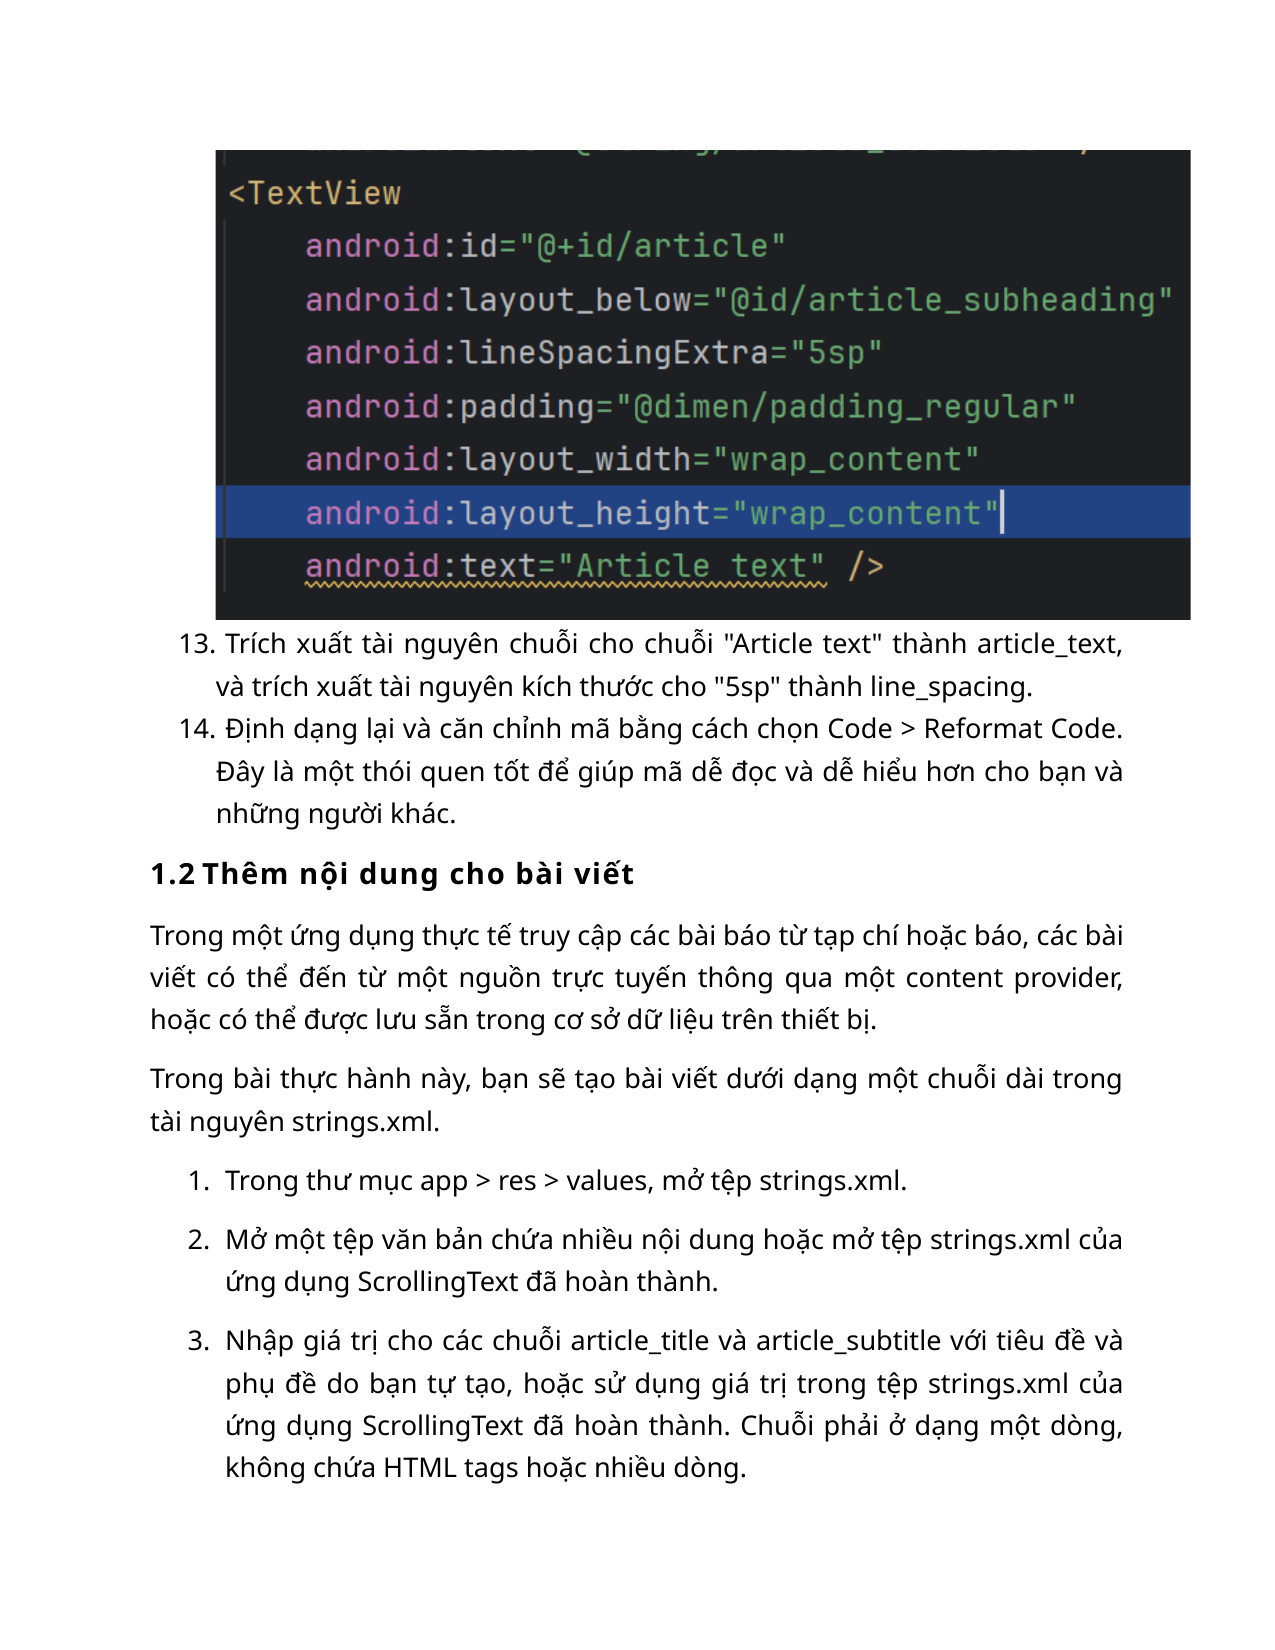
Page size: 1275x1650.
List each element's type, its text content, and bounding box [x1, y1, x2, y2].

text Trong bài thực hành này, bạn sẽ tạo bài viết dưới dạng một chuỗi dài trong tài nguyên strings.xml. [150, 1060, 1125, 1139]
subtitle Thêm nội dung cho bài viết [150, 854, 1125, 893]
picture [215, 150, 1191, 620]
list Trích xuất tài nguyên chuỗi cho chuỗi "Article text" thành article_text, và trích xuất tài nguyên kích thước cho "5sp" thành line_spacing. [178, 625, 1125, 704]
list Mở một tệp văn bản chứa nhiều nội dung hoặc mở tệp strings.xml của ứng dụng ScrollingText đã hoàn thành. [187, 1220, 1125, 1299]
list Trong thư mục app > res > values, mở tệp strings.xml. [187, 1161, 1125, 1198]
text Trong một ứng dụng thực tế truy cập các bài báo từ tạp chí hoặc báo, các bài viết có thể đến từ một nguồn trực tuyến thông qua một content provider, hoặc có thể được lưu sẵn trong cơ sở dữ liệu trên thiết bị. [150, 916, 1125, 1038]
list Định dạng lại và căn chỉnh mã bằng cách chọn Code > Reformat Code. Đây là một thói quen tốt để giúp mã dễ đọc và dễ hiểu hơn cho bạn và những người khác. [178, 710, 1125, 831]
list Nhập giá trị cho các chuỗi article_title và article_subtitle với tiêu đề và phụ đề do bạn tự tạo, hoặc sử dụng giá trị trong tệp strings.xml của ứng dụng ScrollingText đã hoàn thành. Chuỗi phải ở dạng một dòng, không chứa HTML tags hoặc nhiều dòng. [187, 1322, 1125, 1486]
